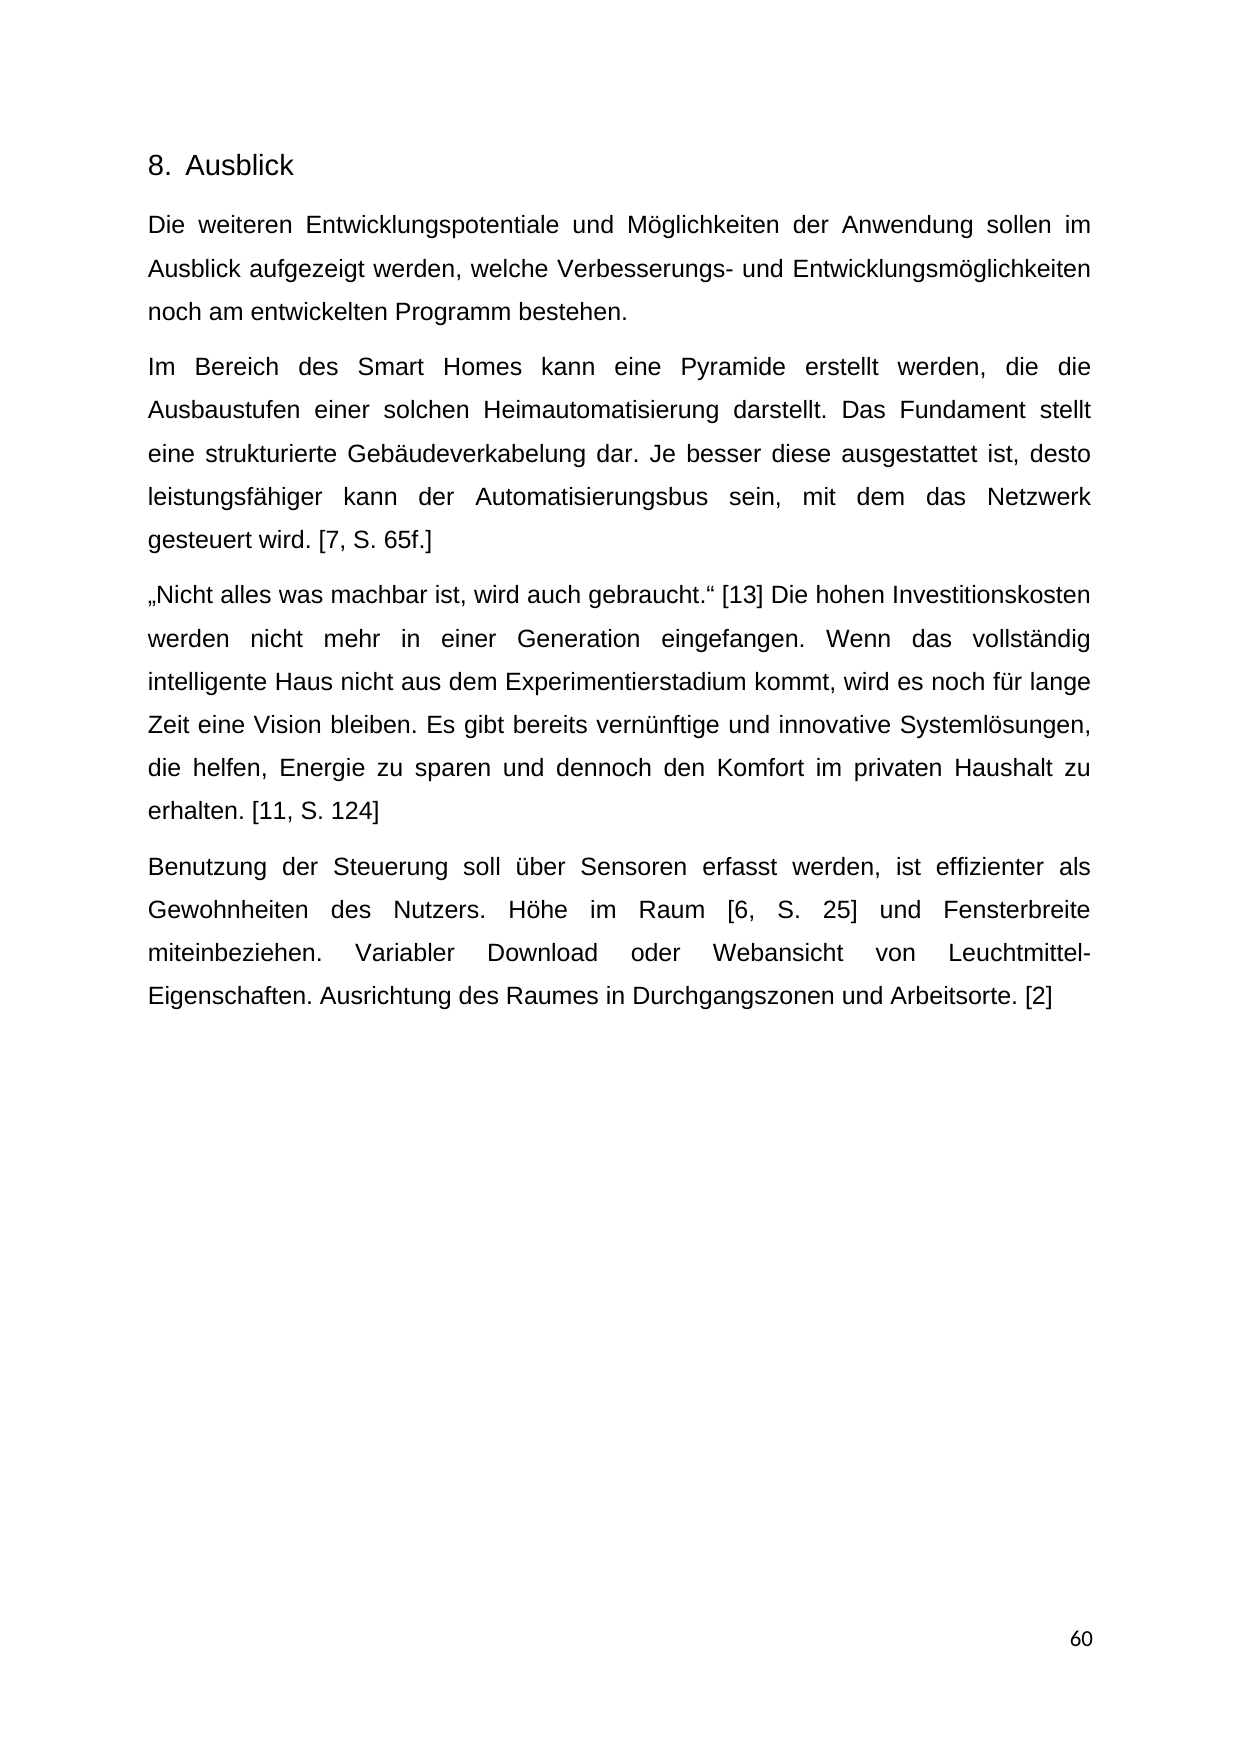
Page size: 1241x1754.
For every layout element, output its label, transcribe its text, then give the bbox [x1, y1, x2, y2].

text „Nicht alles was machbar ist, wird auch gebraucht.“ [13] Die hohen Investitionskosten werden nicht mehr in einer Generation eingefangen. Wenn das vollständig intelligente Haus nicht aus dem Experimentierstadium kommt, wird es noch für lange Zeit eine Vision bleiben. Es gibt bereits vernünftige und innovative Systemlösungen, die helfen, Energie zu sparen und dennoch den Komfort im privaten Haushalt zu erhalten. [11, S. 124] [148, 580, 1093, 825]
text Im Bereich des Smart Homes kann eine Pyramide erstellt werden, die die Ausbaustufen einer solchen Heimautomatisierung darstellt. Das Fundament stellt eine strukturierte Gebäudeverkabelung dar. Je besser diese ausgestattet ist, desto leistungsfähiger kann der Automatisierungsbus sein, mit dem das Netzwerk gesteuert wird. [7, S. 65f.] [148, 352, 1093, 553]
list Ausblick [148, 148, 1093, 181]
text Benutzung der Steuerung soll über Sensoren erfasst werden, ist effizienter als Gewohnheiten des Nutzers. Höhe im Raum [6, S. 25] und Fensterbreite miteinbeziehen. Variabler Download oder Webansicht von Leuchtmittel-Eigenschaften. Ausrichtung des Raumes in Durchgangszonen und Arbeitsorte. [2] [148, 852, 1093, 1010]
text Die weiteren Entwicklungspotentiale und Möglichkeiten der Anwendung sollen im Ausblick aufgezeigt werden, welche Verbesserungs- und Entwicklungsmöglichkeiten noch am entwickelten Programm bestehen. [148, 210, 1093, 325]
